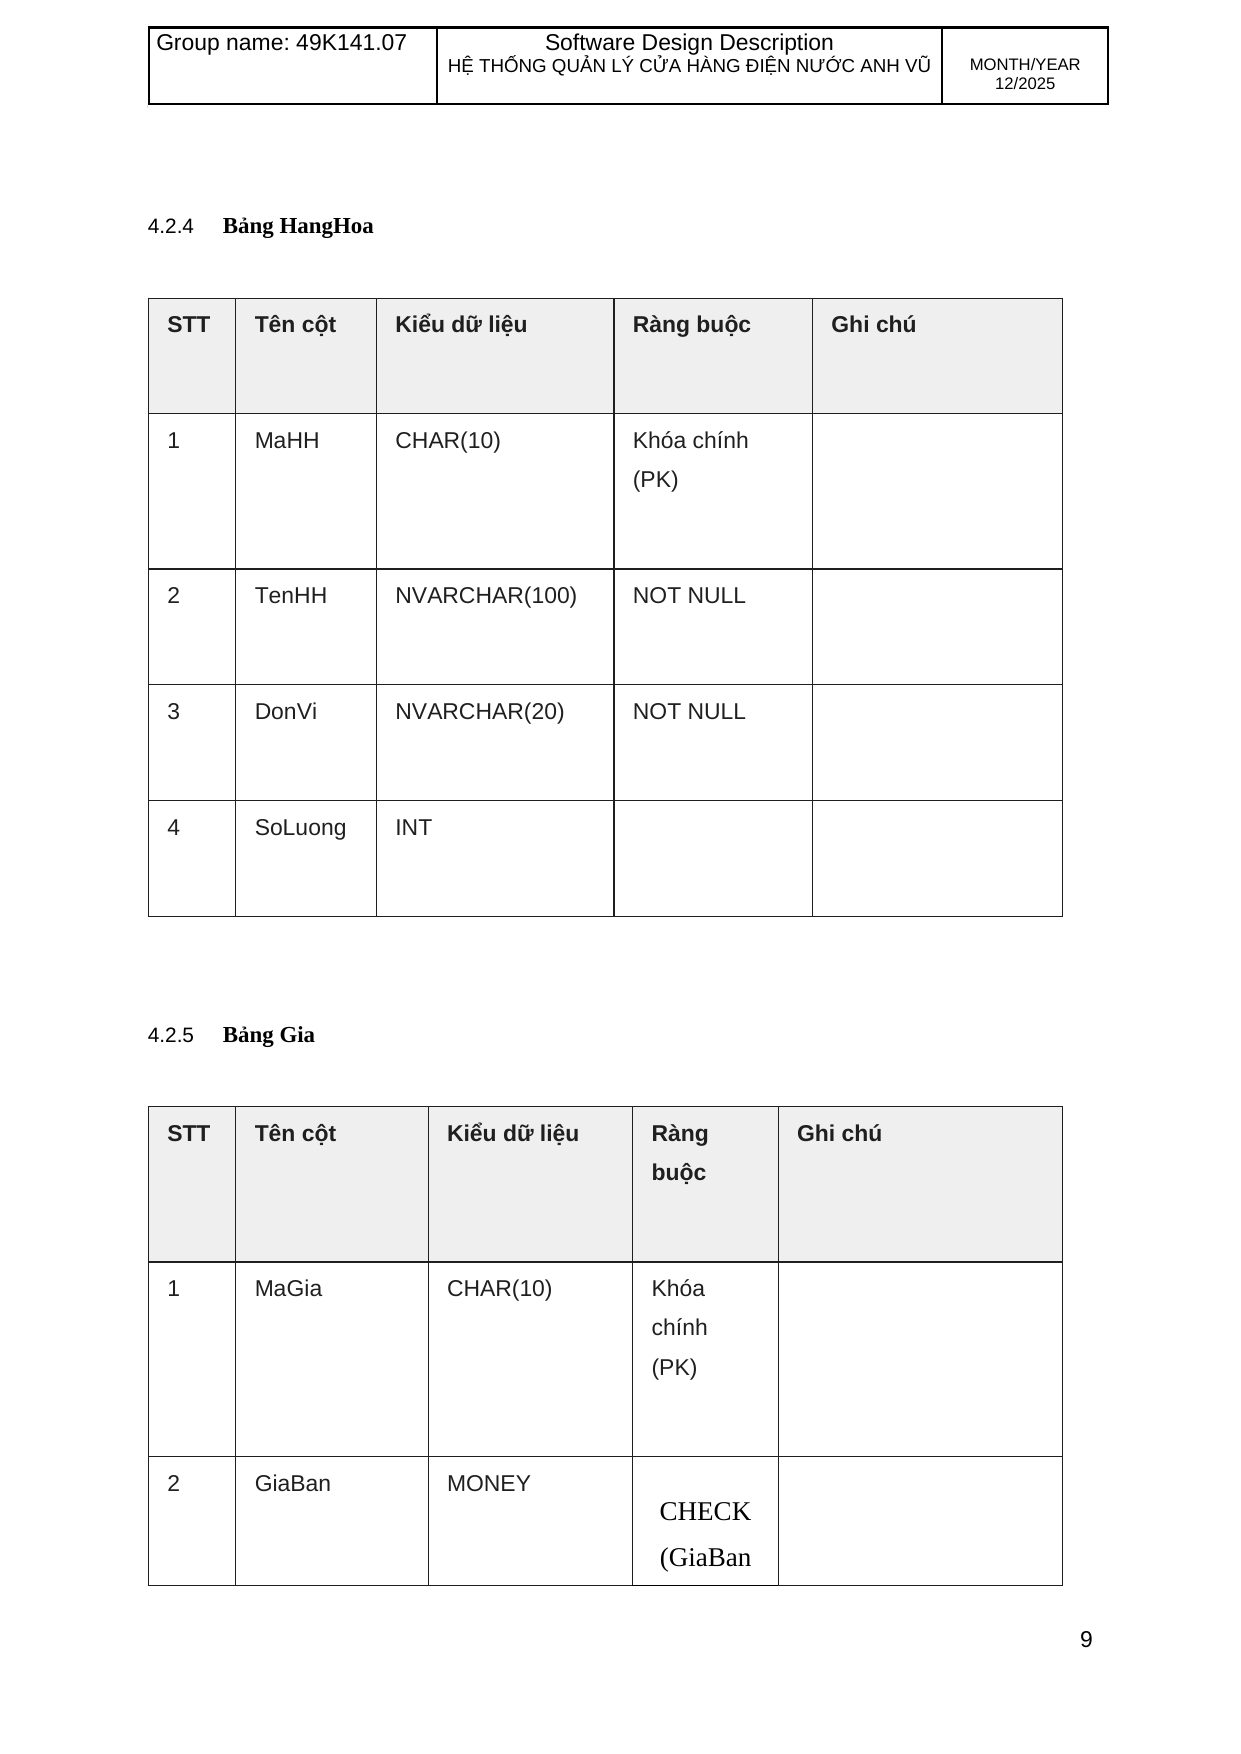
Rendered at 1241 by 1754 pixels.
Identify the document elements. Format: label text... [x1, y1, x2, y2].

table_header Ghi chú [813, 299, 1062, 413]
table_header Ghi chú [779, 1107, 1062, 1261]
table_cell NVARCHAR(20) [377, 685, 613, 800]
table_cell MaHH [236, 414, 376, 568]
table_cell [779, 1457, 1062, 1585]
table_cell GiaBan [236, 1457, 428, 1585]
table_cell MONEY [429, 1457, 632, 1585]
table_cell MaGia [236, 1263, 428, 1456]
table_cell [779, 1263, 1062, 1456]
table_cell NOT NULL [615, 685, 812, 800]
table_cell [615, 801, 812, 916]
table_cell [813, 570, 1062, 684]
table_cell 2 [149, 570, 235, 684]
table_header Tên cột [236, 299, 376, 413]
table_cell 1 [149, 414, 235, 568]
table_header Kiểu dữ liệu [429, 1107, 632, 1261]
table_cell 1 [149, 1263, 235, 1456]
table_cell 4 [149, 801, 235, 916]
table_header Kiểu dữ liệu [377, 299, 613, 413]
table_header STT [149, 1107, 235, 1261]
table_cell CHAR(10) [429, 1263, 632, 1456]
table_cell Khóa chính (PK) [615, 414, 812, 568]
table_cell [813, 414, 1062, 568]
table_cell NVARCHAR(100) [377, 570, 613, 684]
table_cell 3 [149, 685, 235, 800]
table_cell NOT NULL [615, 570, 812, 684]
table_header STT [149, 299, 235, 413]
table_cell SoLuong [236, 801, 376, 916]
table_cell Khóa chính (PK) [633, 1263, 778, 1456]
table_cell DonVi [236, 685, 376, 800]
table_cell CHAR(10) [377, 414, 613, 568]
table_header Ràng buộc [633, 1107, 778, 1261]
table_cell 2 [149, 1457, 235, 1585]
table_cell TenHH [236, 570, 376, 684]
table_cell INT [377, 801, 613, 916]
table_header Ràng buộc [615, 299, 812, 413]
table_cell [813, 801, 1062, 916]
subtitle Bảng Gia [148, 1021, 1092, 1047]
table_cell [813, 685, 1062, 800]
subtitle Bảng HangHoa [148, 212, 1092, 238]
table_cell CHECK (GiaBan >=0) [633, 1457, 778, 1585]
table_header Tên cột [236, 1107, 428, 1261]
